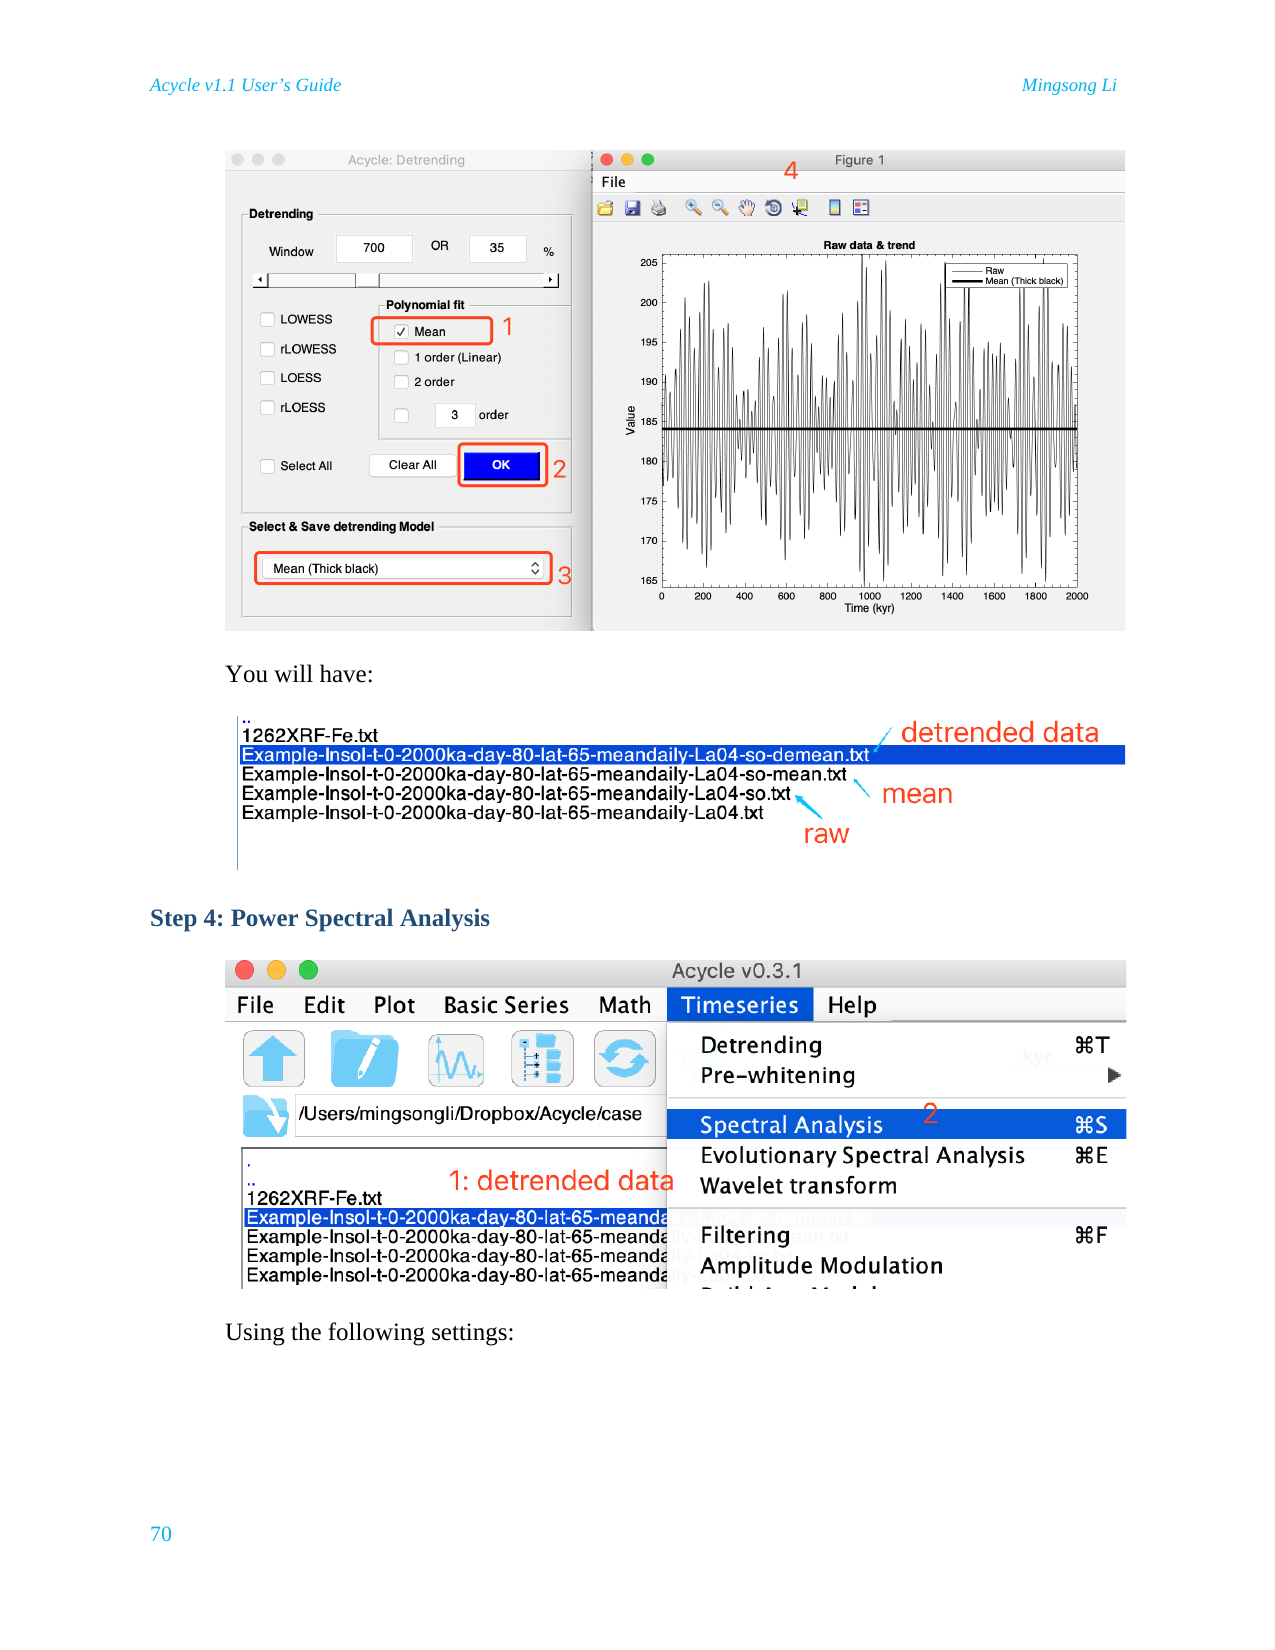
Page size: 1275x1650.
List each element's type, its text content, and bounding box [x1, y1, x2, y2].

picture [225, 716, 1125, 870]
picture [225, 960, 1127, 1289]
text Using the following settings: [225, 1317, 1125, 1346]
picture [225, 150, 1125, 631]
subtitle Step 4: Power Spectral Analysis [150, 903, 1125, 931]
picture [151, 81, 157, 89]
text You will have: [225, 659, 1125, 688]
